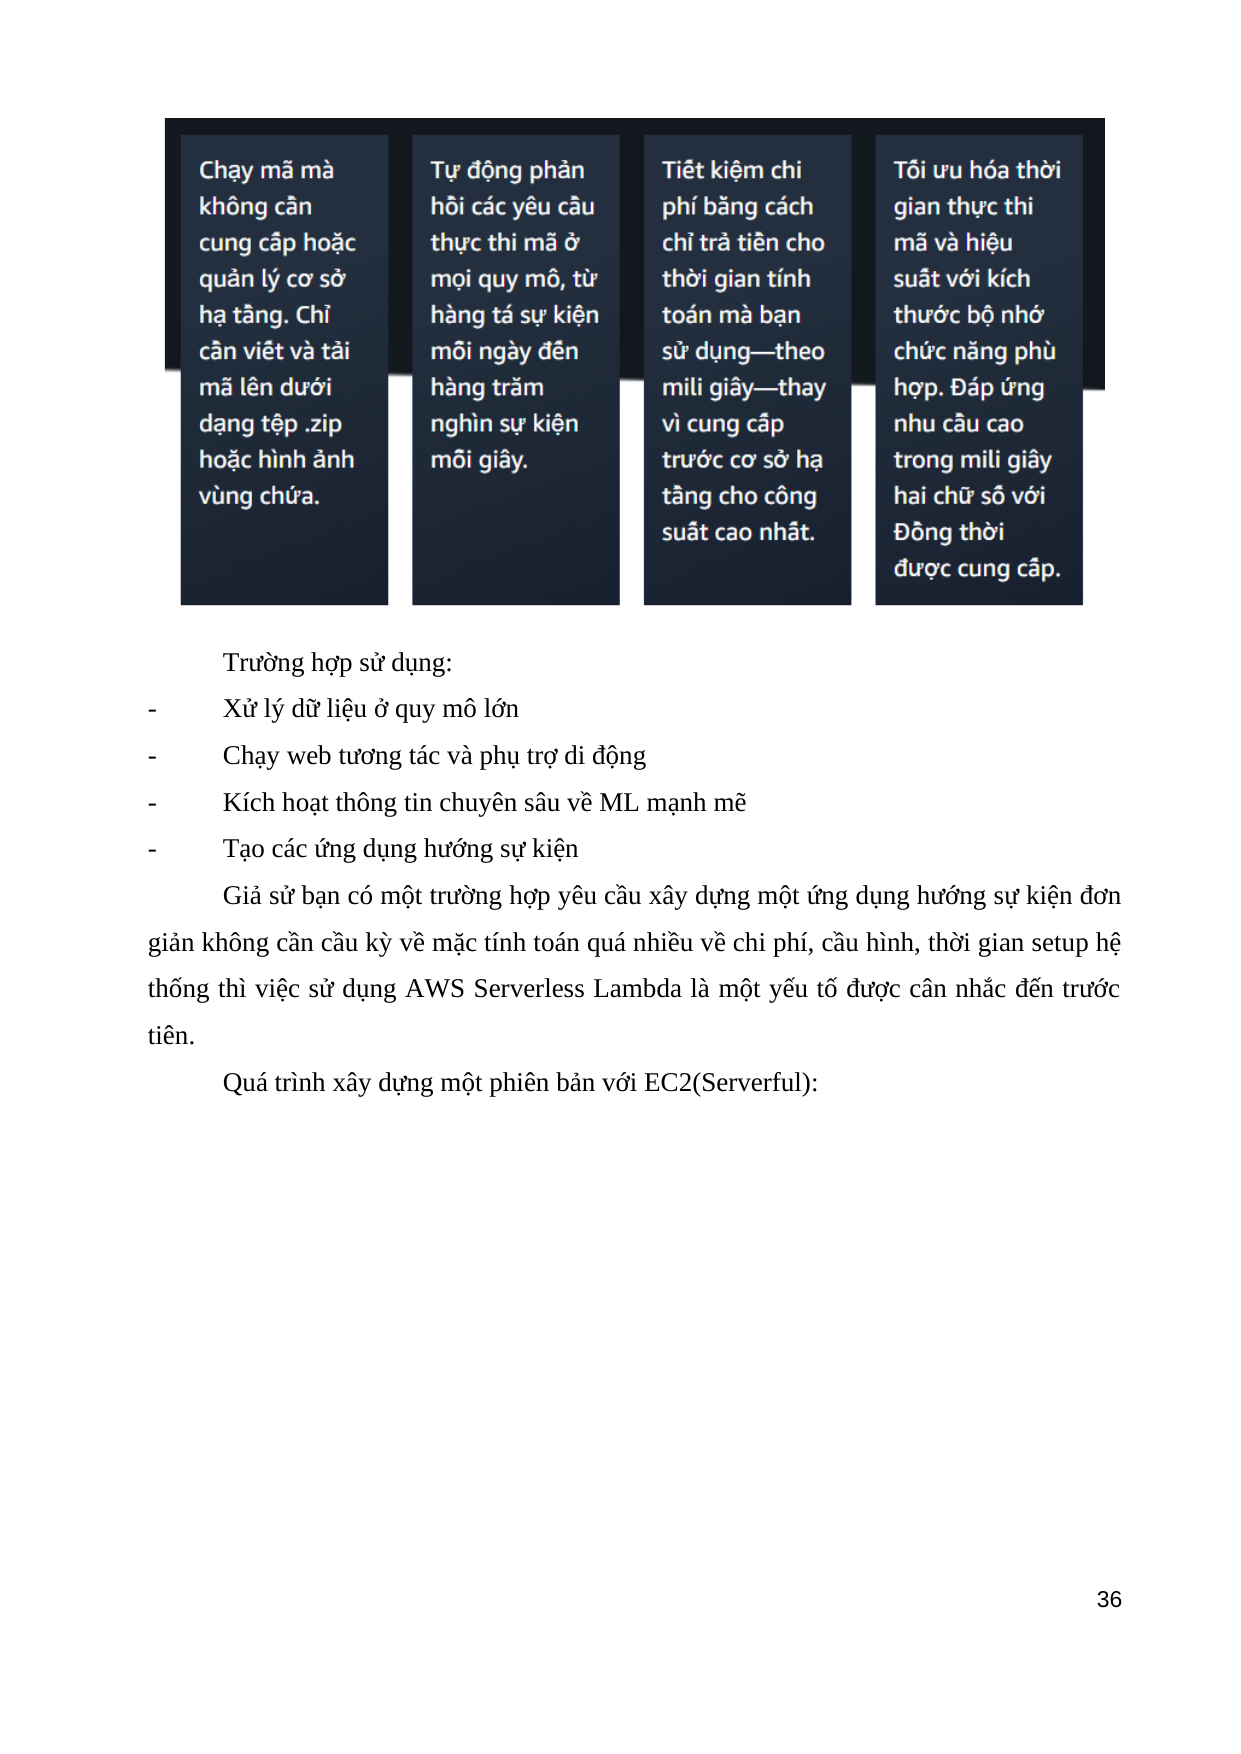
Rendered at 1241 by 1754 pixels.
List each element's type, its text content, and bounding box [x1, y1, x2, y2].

text Quá trình xây dựng một phiên bản với EC2(Serverful): [148, 1066, 1122, 1097]
picture [164, 118, 1105, 633]
list Xử lý dữ liệu ở quy mô lớn [148, 692, 1122, 724]
list Tạo các ứng dụng hướng sự kiện [148, 832, 1122, 864]
list Kích hoạt thông tin chuyên sâu về ML mạnh mẽ [148, 786, 1122, 817]
text Giả sử bạn có một trường hợp yêu cầu xây dựng một ứng dụng hướng sự kiện đơn giản không cần cầu kỳ về mặc tính toán quá nhiều về chi phí, cầu hình, thời gian setup hệ thống thì việc sử dụng AWS Serverless Lambda là một yếu tố được cân nhắc đến trước tiên. [148, 879, 1122, 1050]
text Trường hợp sử dụng: [148, 646, 1122, 677]
list Chạy web tương tác và phụ trợ di động [148, 739, 1122, 770]
